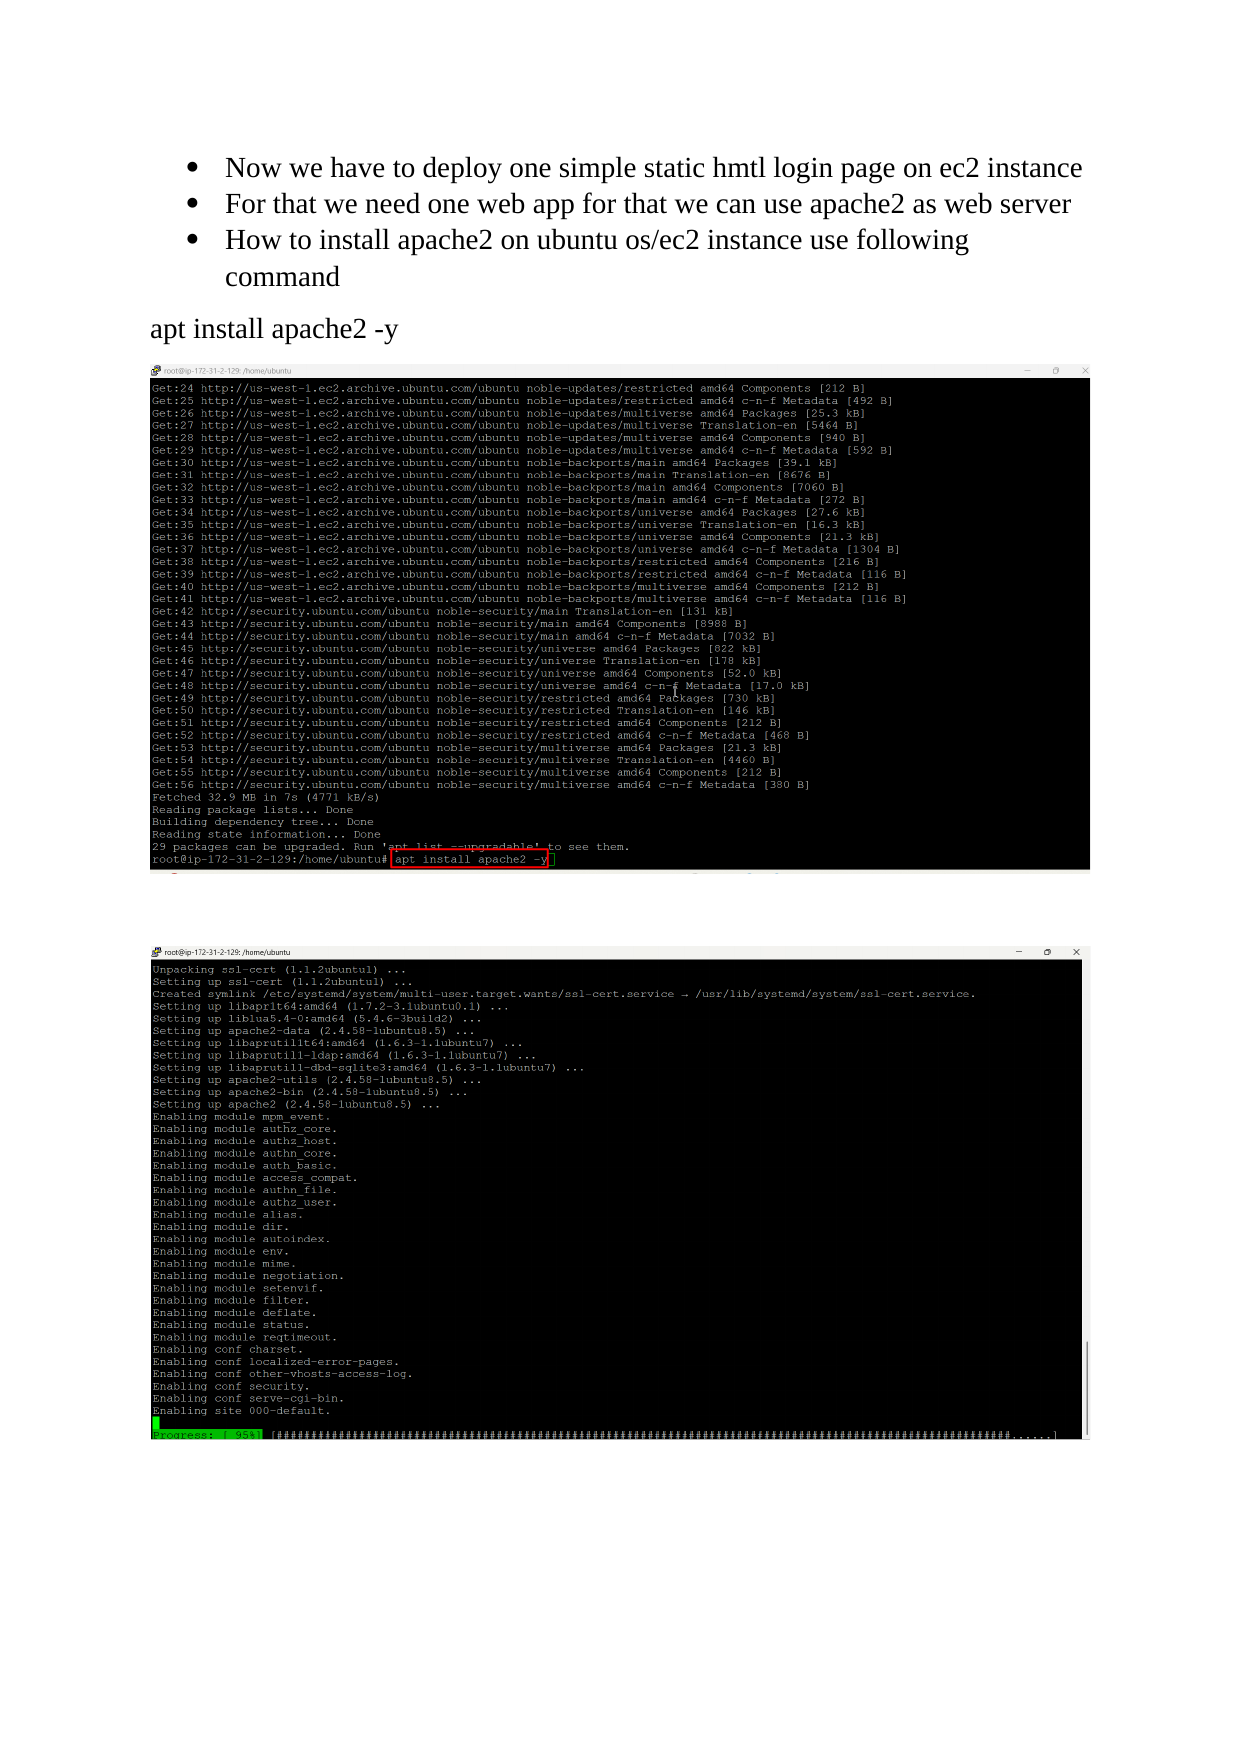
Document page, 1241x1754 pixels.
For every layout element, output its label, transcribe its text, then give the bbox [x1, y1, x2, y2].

picture [150, 364, 1091, 874]
picture [150, 945, 1091, 1440]
list How to install apache2 on ubuntu os/ec2 instance use following command [187, 222, 1090, 292]
list For that we need one web app for that we can use apache2 as web server [187, 186, 1090, 220]
text apt install apache2 -y [150, 312, 1090, 345]
list Now we have to deploy one simple static hmtl login page on ec2 instance [187, 150, 1090, 184]
